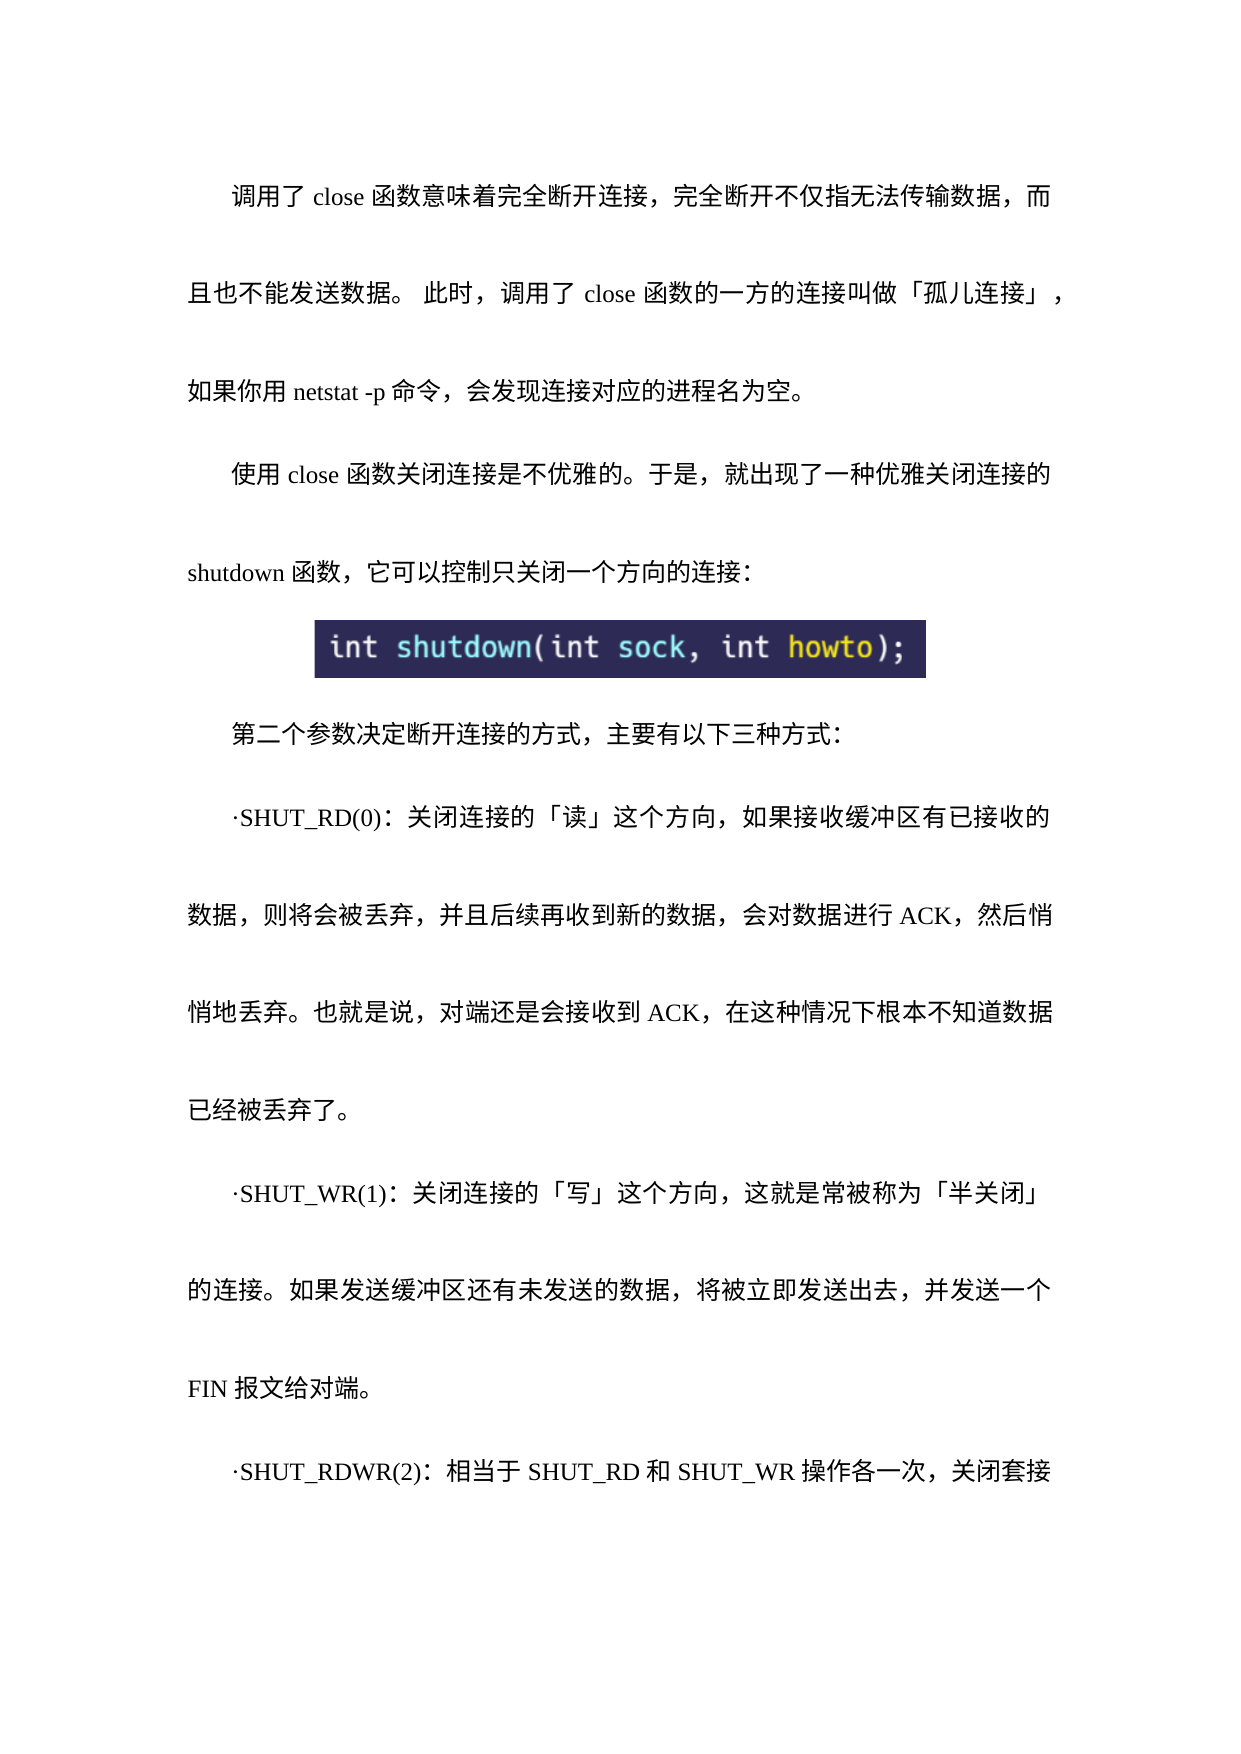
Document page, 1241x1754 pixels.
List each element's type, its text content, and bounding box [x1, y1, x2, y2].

text ·SHUT_RD(0)：关闭连接的「读」这个方向，如果接收缓冲区有已接收的数据，则将会被丢弃，并且后续再收到新的数据，会对数据进行 ACK，然后悄悄地丢弃。也就是说，对端还是会接收到 ACK，在这种情况下根本不知道数据已经被丢弃了。 [187, 783, 1053, 1141]
text 调用了 close 函数意味着完全断开连接，完全断开不仅指无法传输数据，而且也不能发送数据。 此时，调用了 close 函数的一方的连接叫做「孤儿连接」，如果你用 netstat -p 命令，会发现连接对应的进程名为空。 [187, 162, 1053, 422]
text 使用 close 函数关闭连接是不优雅的。于是，就出现了一种优雅关闭连接的 shutdown 函数，它可以控制只关闭一个方向的连接： [187, 440, 1053, 603]
text 第二个参数决定断开连接的方式，主要有以下三种方式： [187, 700, 1053, 765]
picture [314, 620, 926, 678]
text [187, 1437, 1053, 1502]
text ·SHUT_WR(1)：关闭连接的「写」这个方向，这就是常被称为「半关闭」的连接。如果发送缓冲区还有未发送的数据，将被立即发送出去，并发送一个 FIN 报文给对端。 [187, 1159, 1053, 1419]
